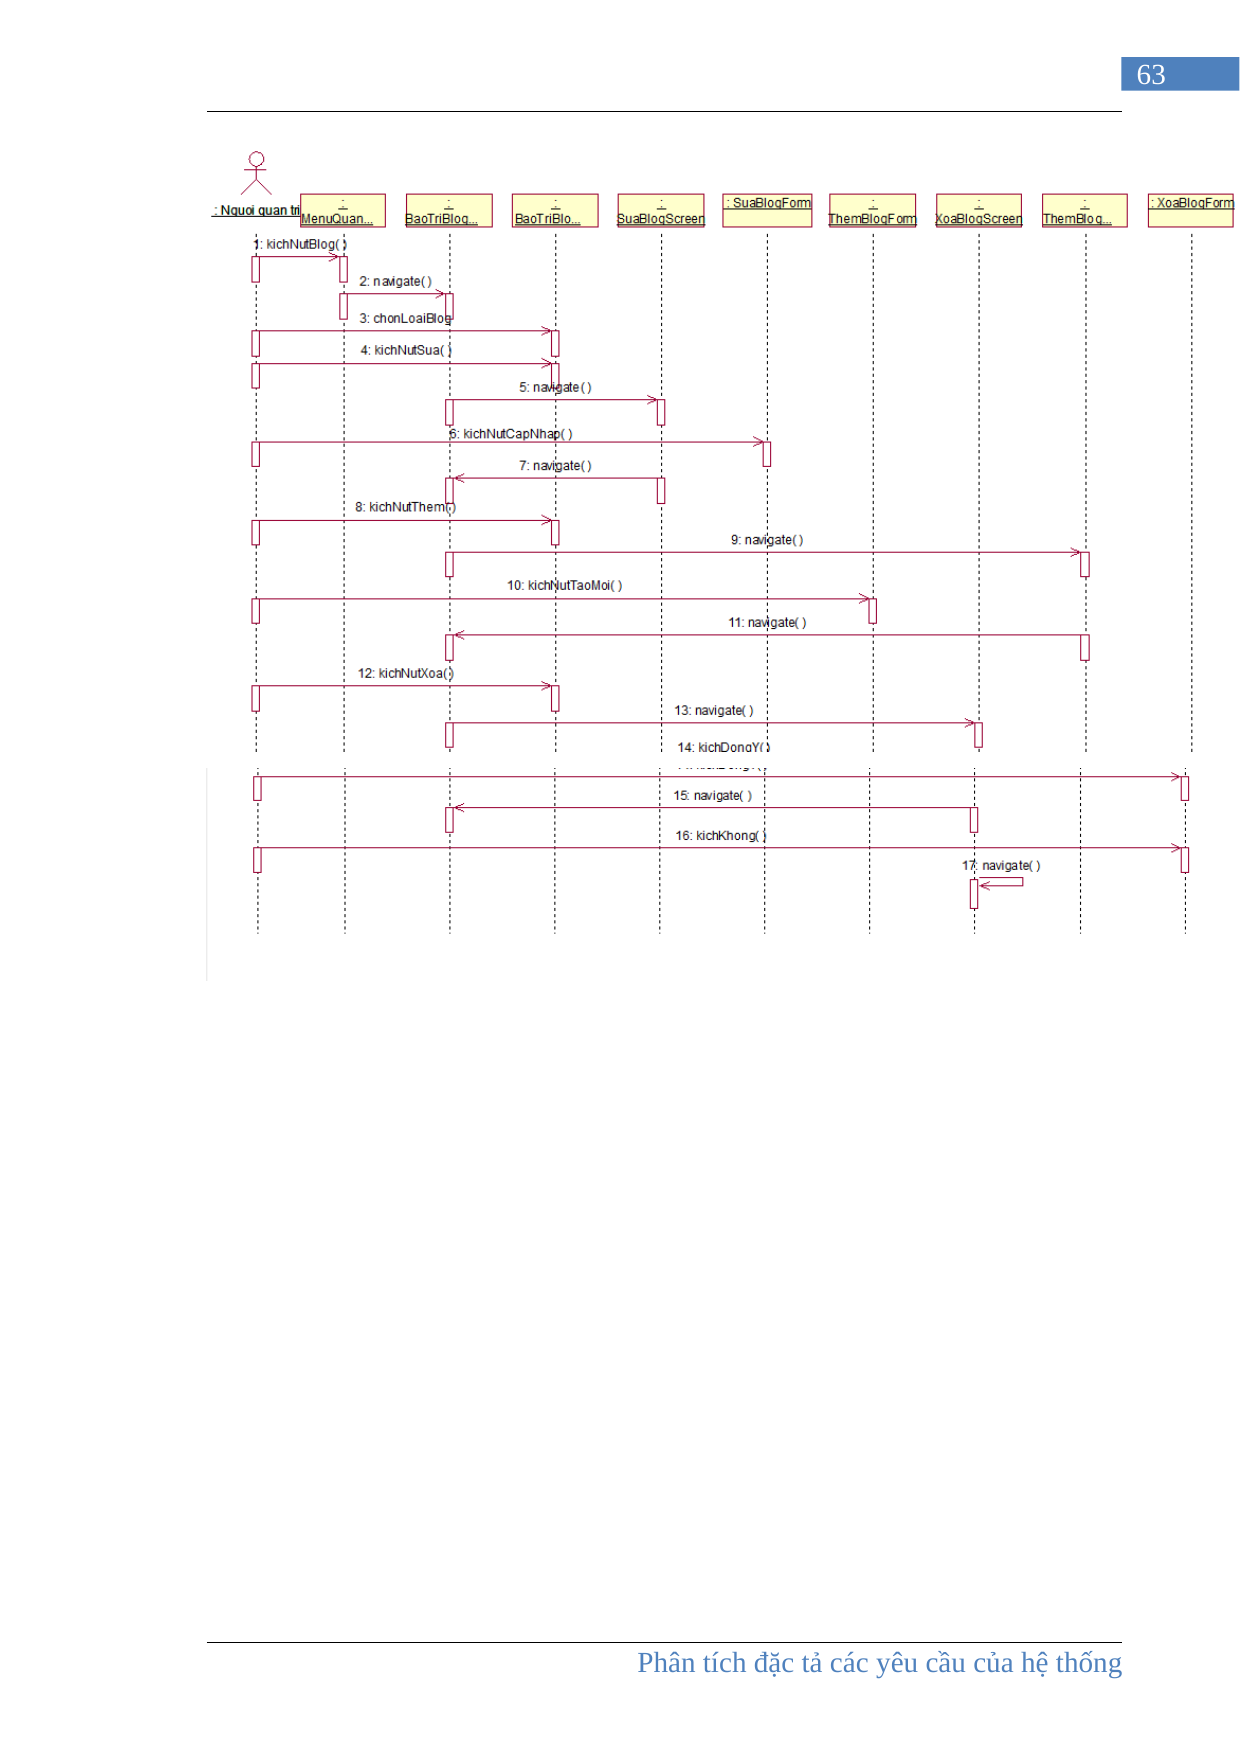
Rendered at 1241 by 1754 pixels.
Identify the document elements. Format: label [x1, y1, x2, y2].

picture [206, 147, 1240, 752]
picture [206, 768, 1241, 981]
